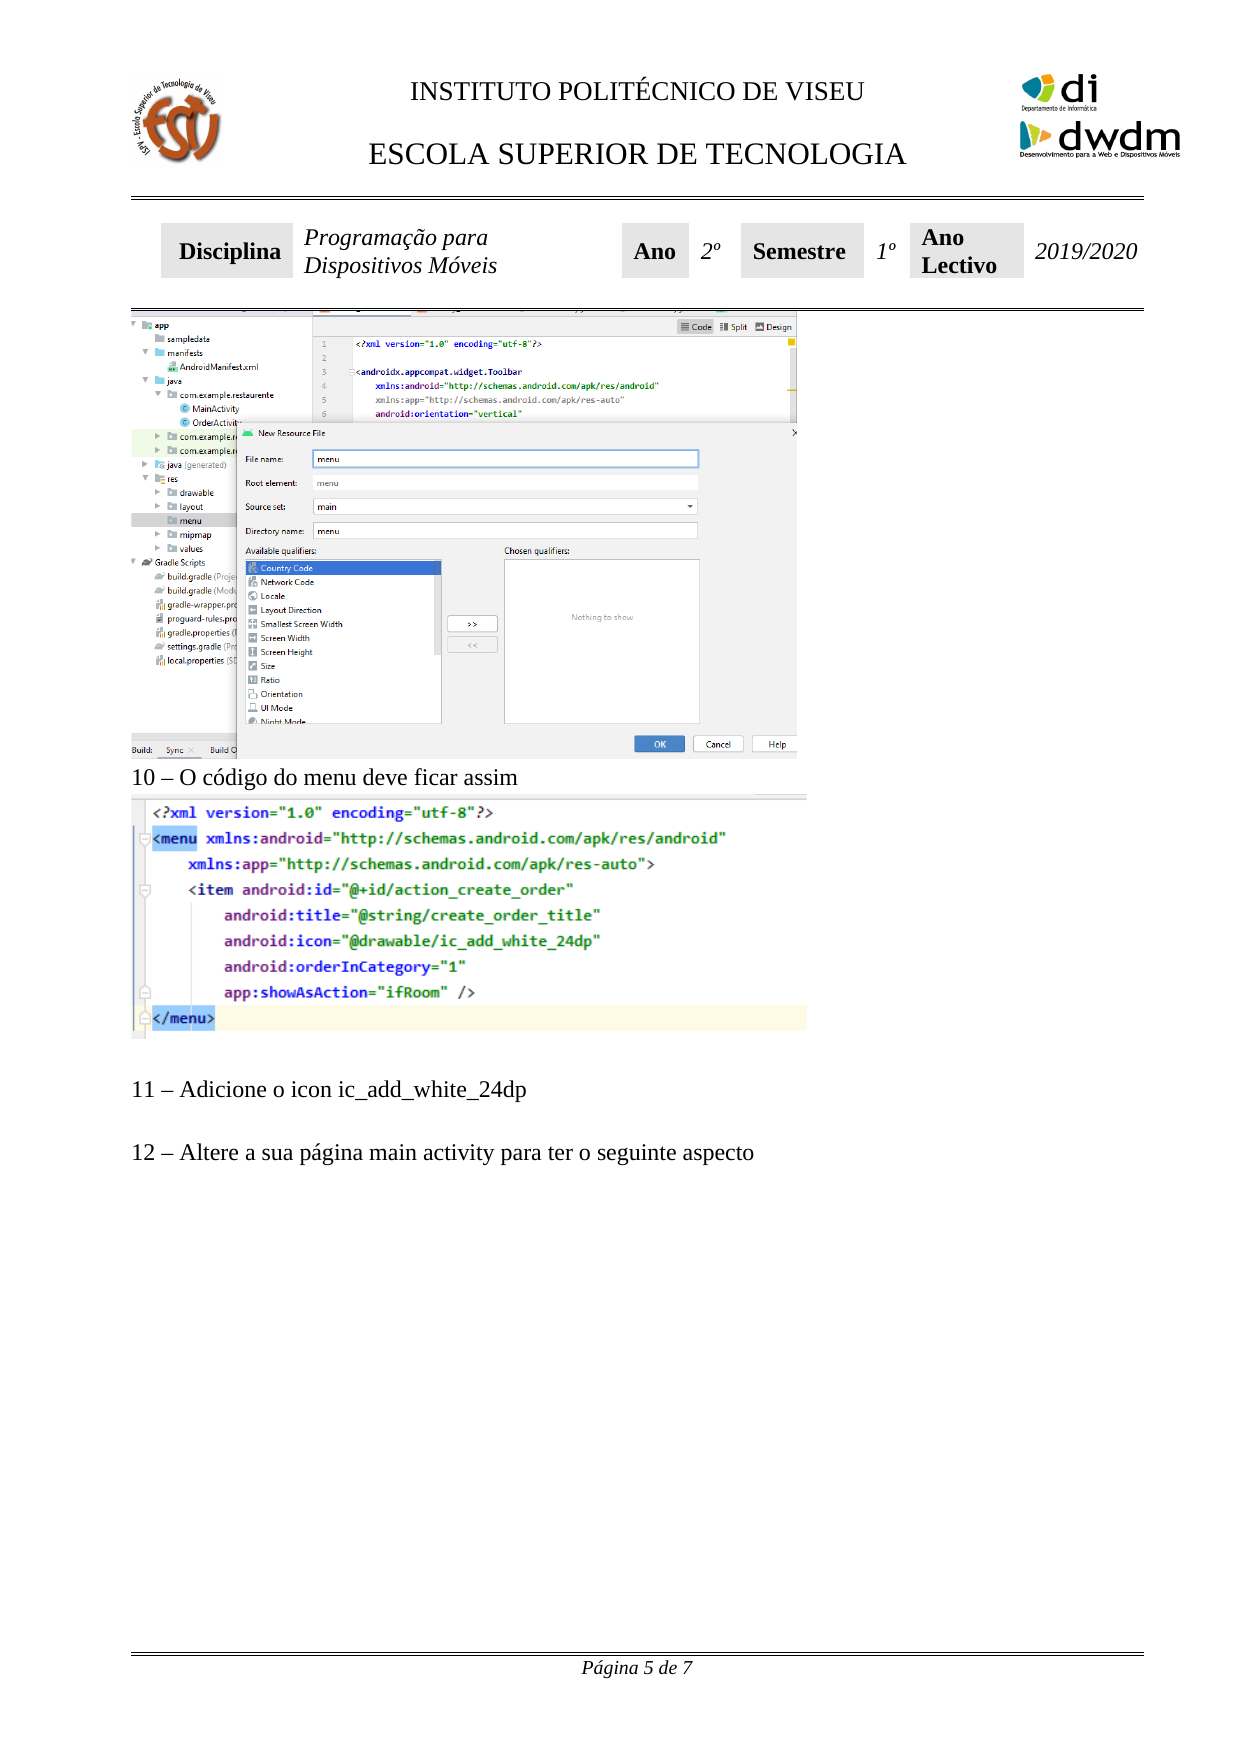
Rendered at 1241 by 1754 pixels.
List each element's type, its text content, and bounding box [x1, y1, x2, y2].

picture [130, 74, 225, 169]
picture [131, 794, 807, 1039]
picture [1021, 74, 1099, 112]
text 10 – O código do menu deve ficar assim [131, 763, 1144, 791]
text 12 – Altere a sua página main activity para ter o seguinte aspecto [131, 1138, 1144, 1166]
text 11 – Adicione o icon ic_add_white_24dp [131, 1075, 1144, 1102]
picture [131, 311, 797, 759]
picture [1020, 121, 1180, 158]
